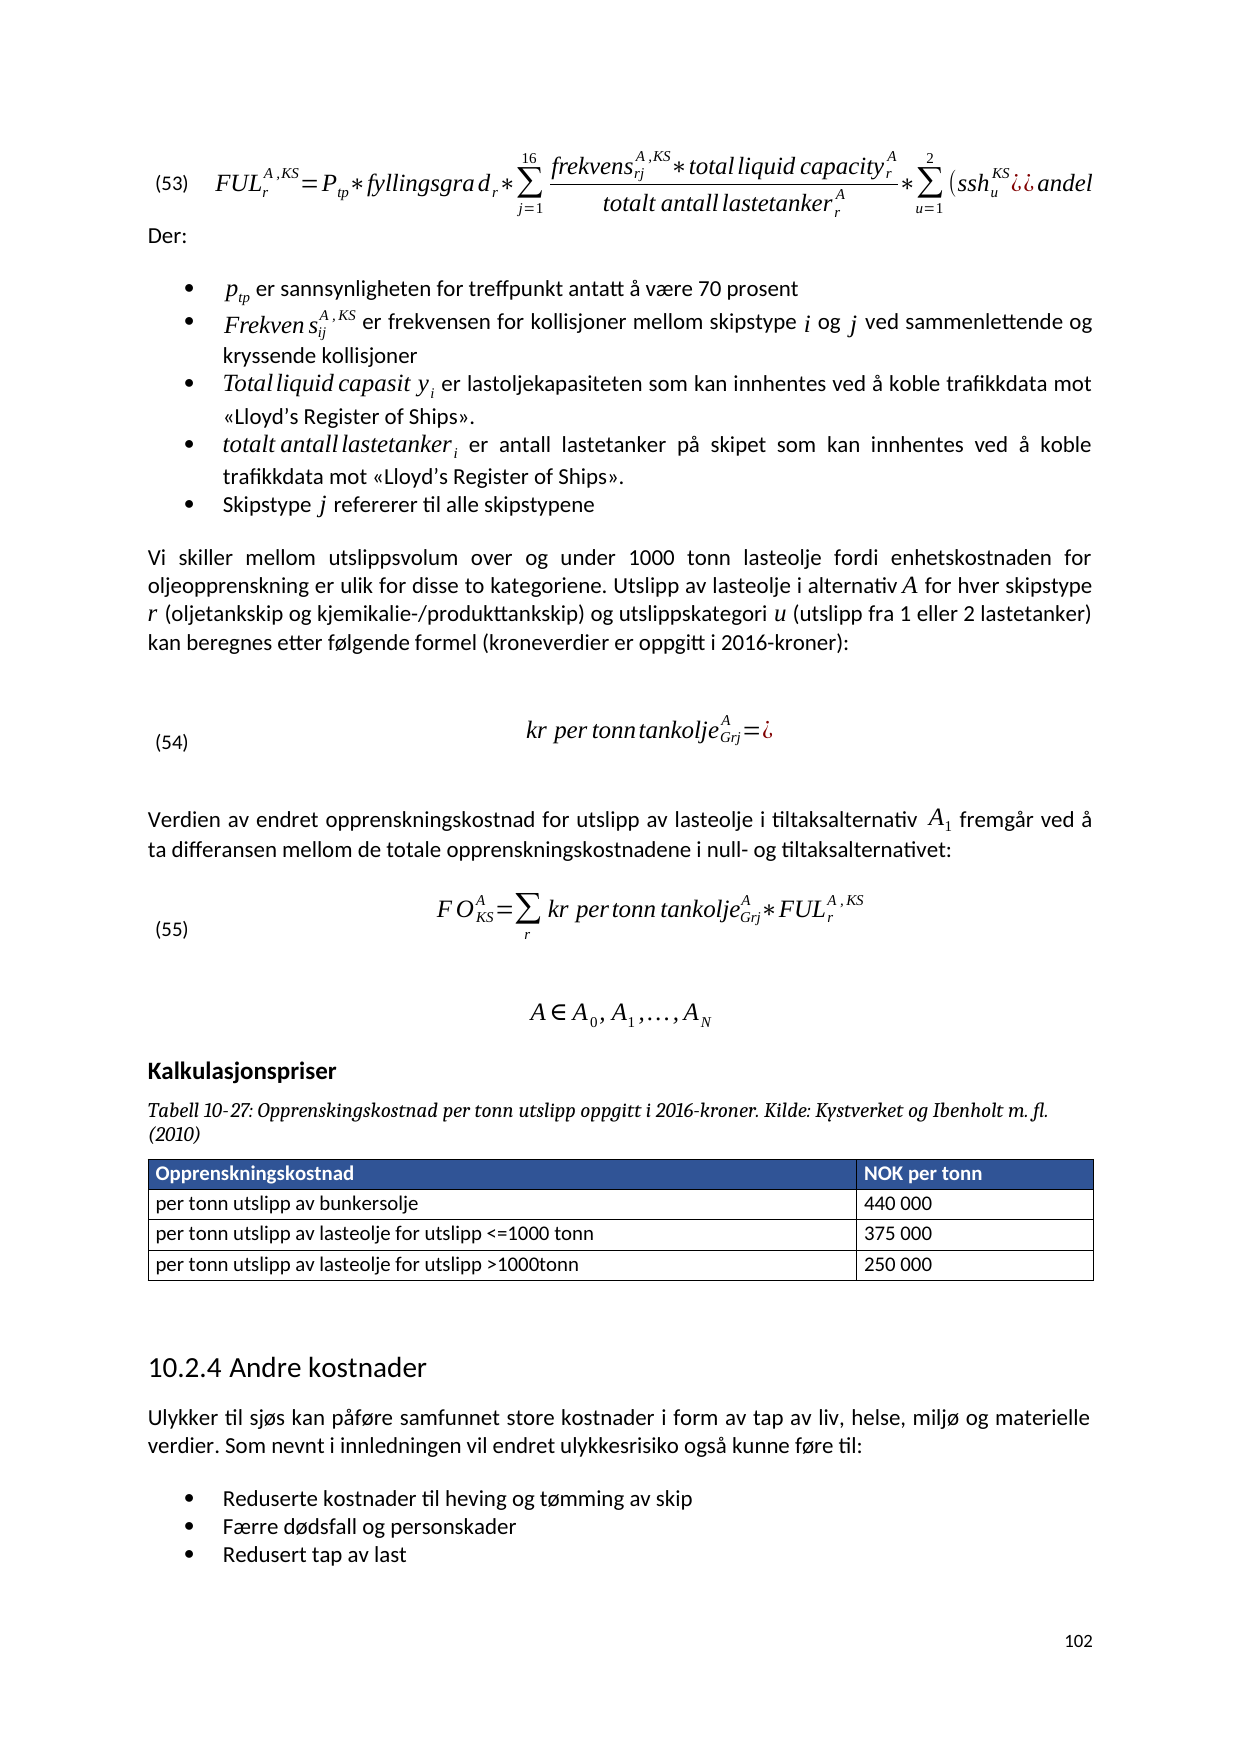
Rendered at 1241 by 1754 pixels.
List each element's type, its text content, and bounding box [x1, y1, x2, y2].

text Kalkulasjonspriser [148, 1055, 1093, 1086]
list Færre dødsfall og personskader [185, 1512, 1093, 1540]
list Reduserte kostnader til heving og tømming av skip [185, 1484, 1093, 1512]
list er sannsynligheten for treffpunkt antatt å være 70 prosent [185, 274, 1093, 307]
list Skipstype refererer til alle skipstypene [185, 491, 1093, 518]
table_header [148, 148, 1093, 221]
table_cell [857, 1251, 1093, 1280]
list er frekvensen for kollisjoner mellom skipstype og ved sammenlettende og kryssende kollisjoner [185, 307, 1093, 369]
subtitle Andre kostnader [148, 1349, 1093, 1385]
text Verdien av endret opprenskningskostnad for utslipp av lasteolje i tiltaksalternativ fremgår ved å ta differansen mellom de totale opprenskningskostnadene i null- og tiltaksalternativet: [148, 803, 1093, 863]
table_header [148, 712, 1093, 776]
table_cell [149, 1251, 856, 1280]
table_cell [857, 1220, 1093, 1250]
list er antall lastetanker på skipet som kan innhentes ved å koble trafikkdata mot «Lloyd’s Register of Ships». [185, 430, 1093, 491]
text Vi skiller mellom utslippsvolum over og under 1000 tonn lasteolje fordi enhetskostnaden for oljeopprenskning er ulik for disse to kategoriene. Utslipp av lasteolje i alternativ for hver skipstype (oljetankskip og kjemikalie-/produkttankskip) og utslippskategori (utslipp fra 1 eller 2 lastetanker) kan beregnes etter følgende formel (kroneverdier er oppgitt i 2016-kroner): [148, 543, 1093, 656]
text Ulykker til sjøs kan påføre samfunnet store kostnader i form av tap av liv, helse, miljø og materielle verdier. Som nevnt i innledningen vil endret ulykkesrisiko også kunne føre til: [148, 1403, 1093, 1459]
list Redusert tap av last [185, 1540, 1093, 1568]
list er lastoljekapasiteten som kan innhentes ved å koble trafikkdata mot «Lloyd’s Register of Ships». [185, 369, 1093, 430]
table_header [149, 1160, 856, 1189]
text Der: [148, 221, 1093, 249]
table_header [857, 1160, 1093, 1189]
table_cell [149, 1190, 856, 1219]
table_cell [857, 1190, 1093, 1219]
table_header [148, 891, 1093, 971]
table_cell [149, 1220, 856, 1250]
